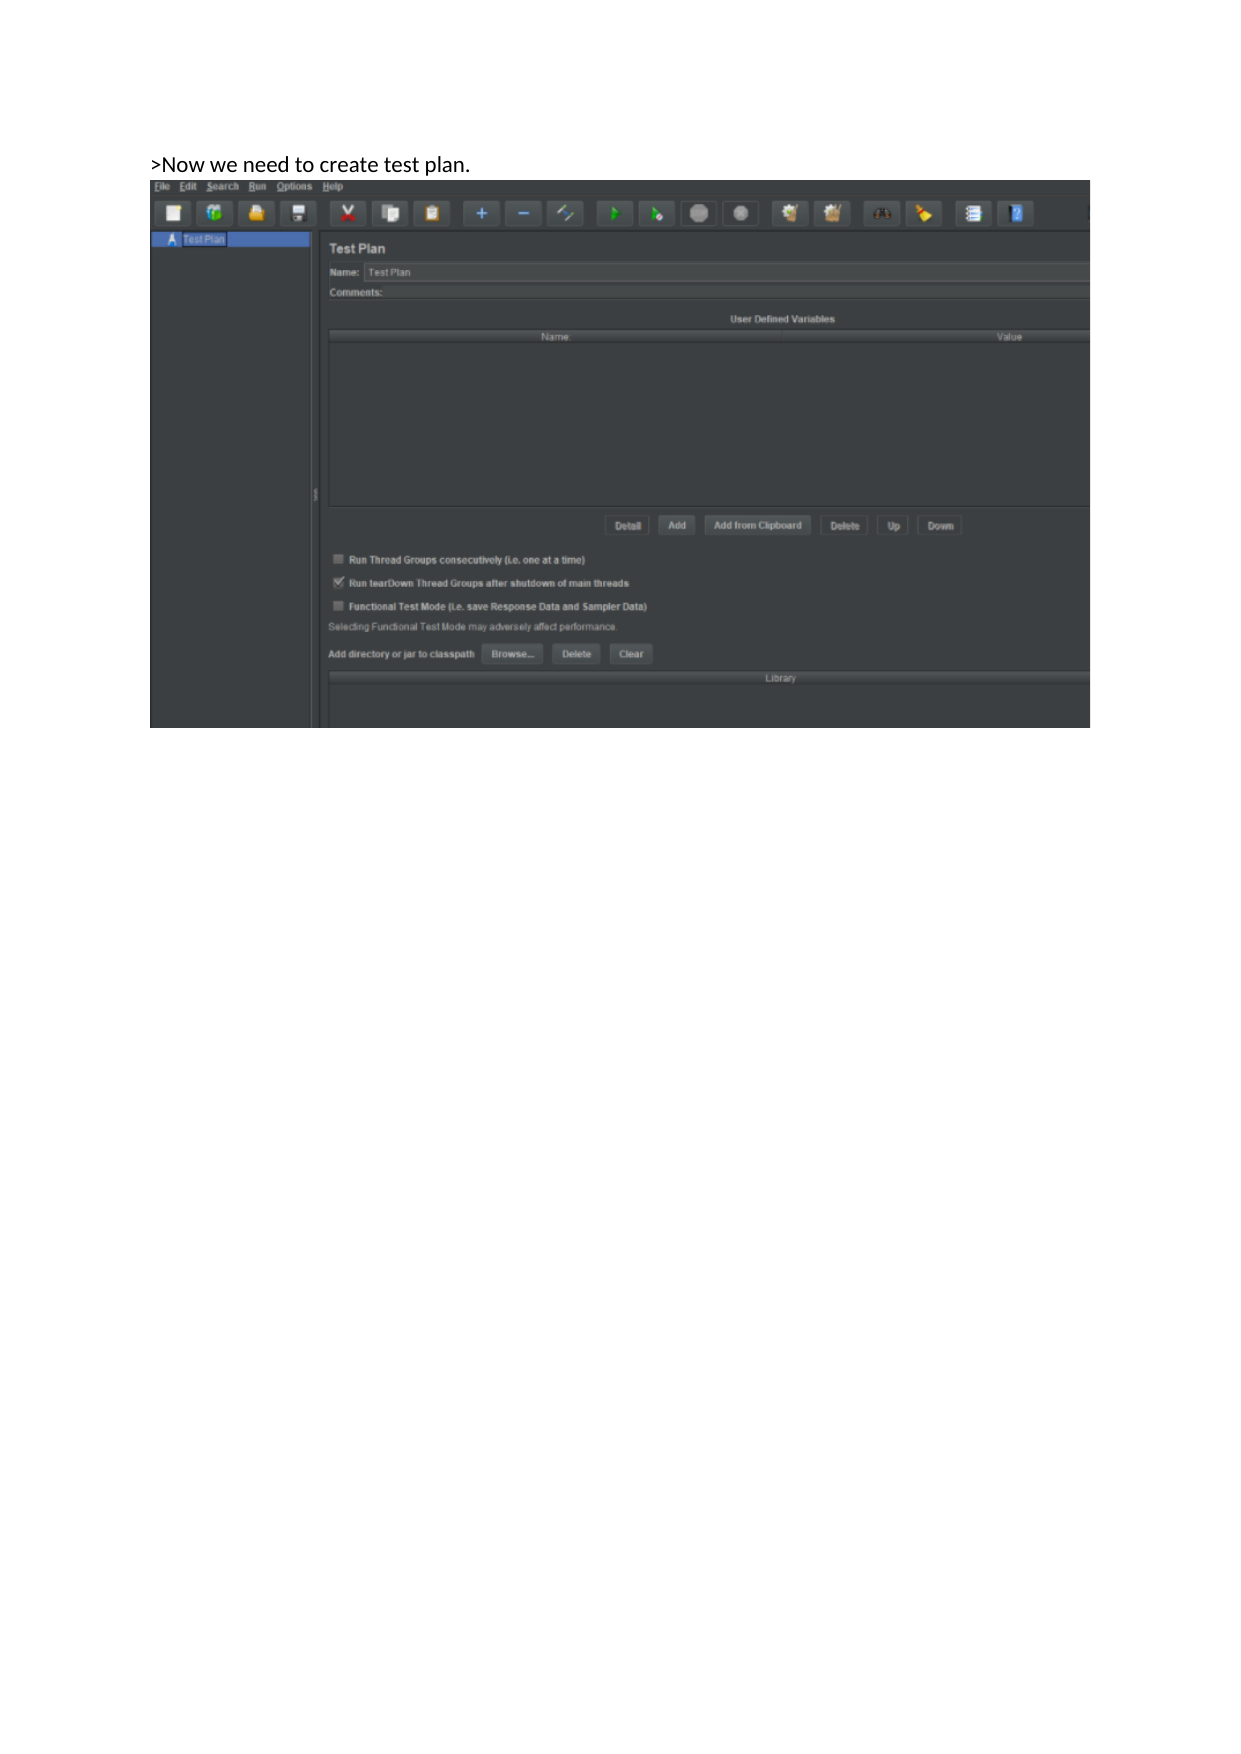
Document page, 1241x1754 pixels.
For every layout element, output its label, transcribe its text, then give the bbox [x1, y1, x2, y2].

text >Now we need to create test plan. [150, 150, 1090, 180]
picture [150, 180, 1091, 728]
